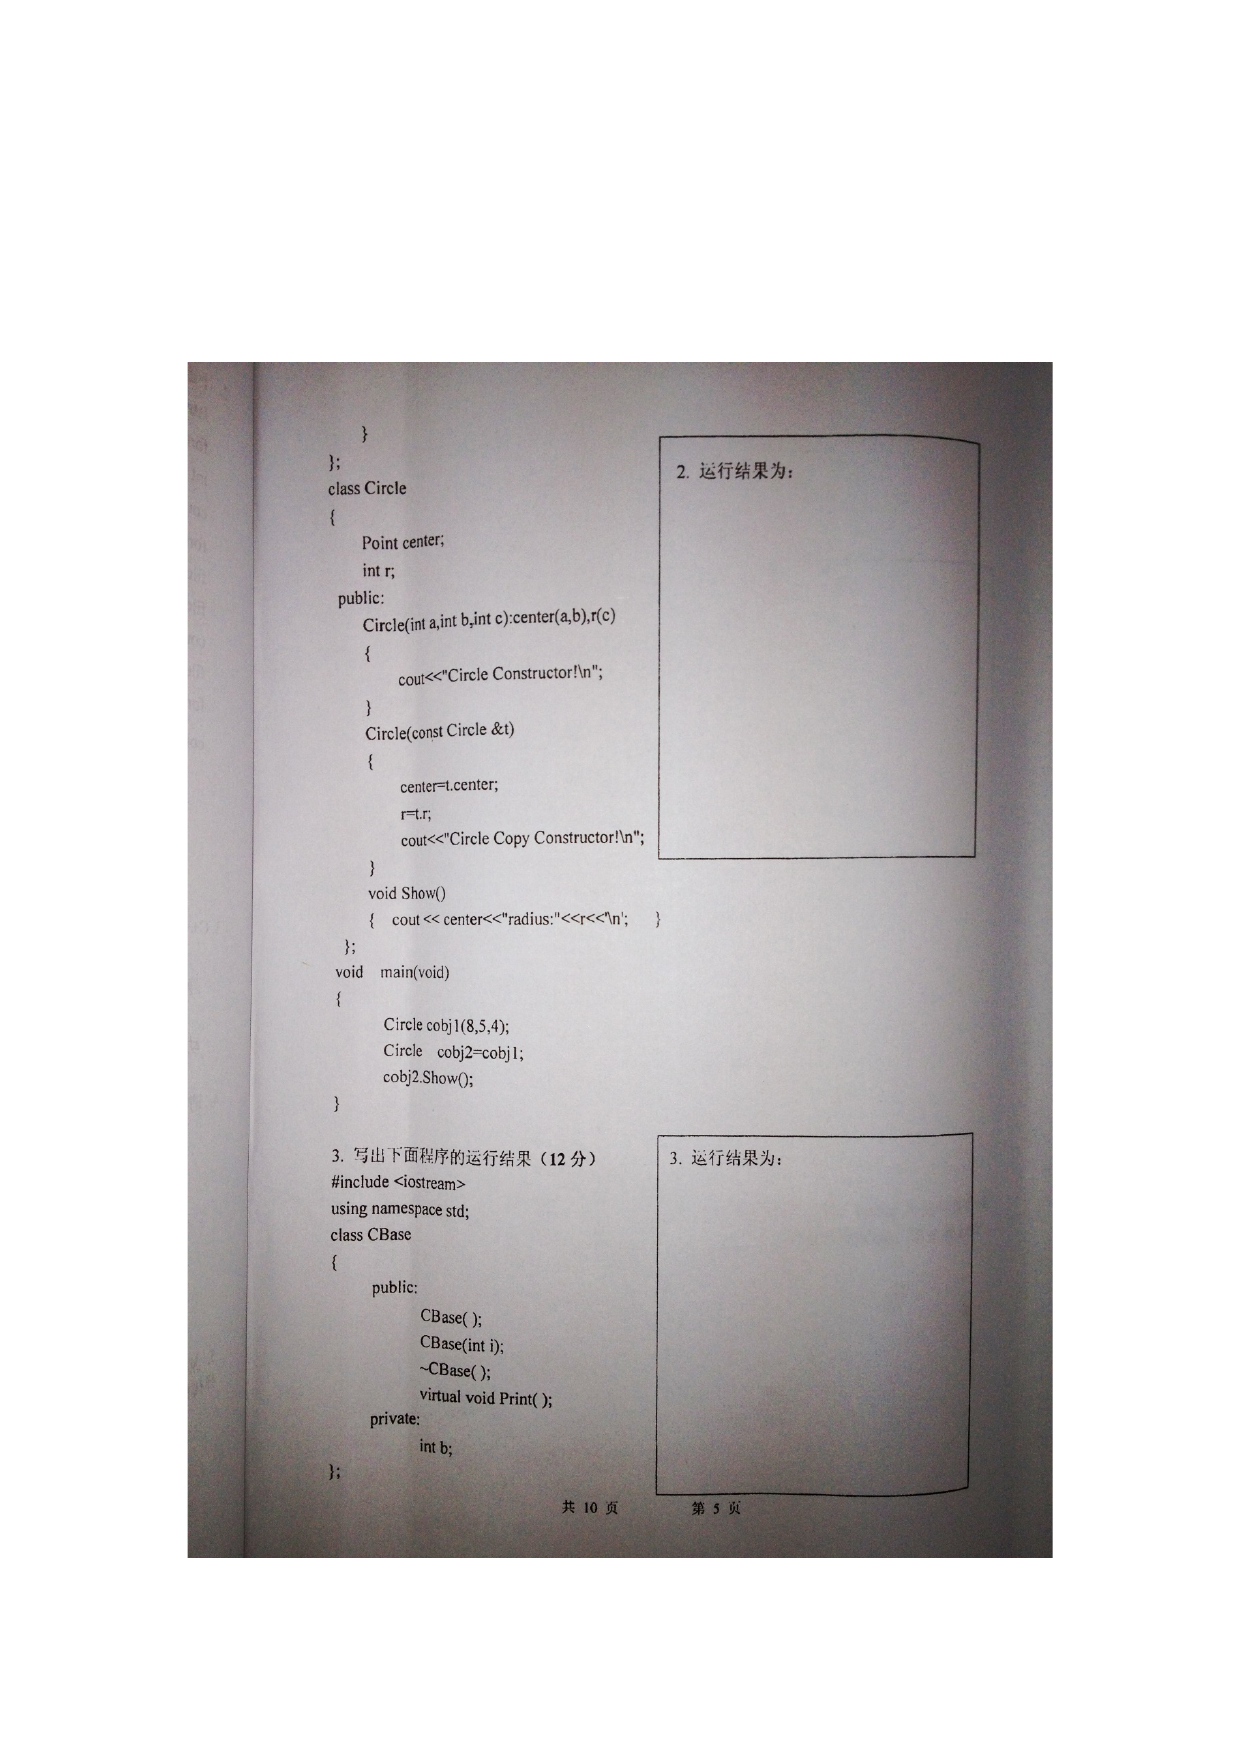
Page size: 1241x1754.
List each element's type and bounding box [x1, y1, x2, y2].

picture [187, 362, 1053, 1558]
